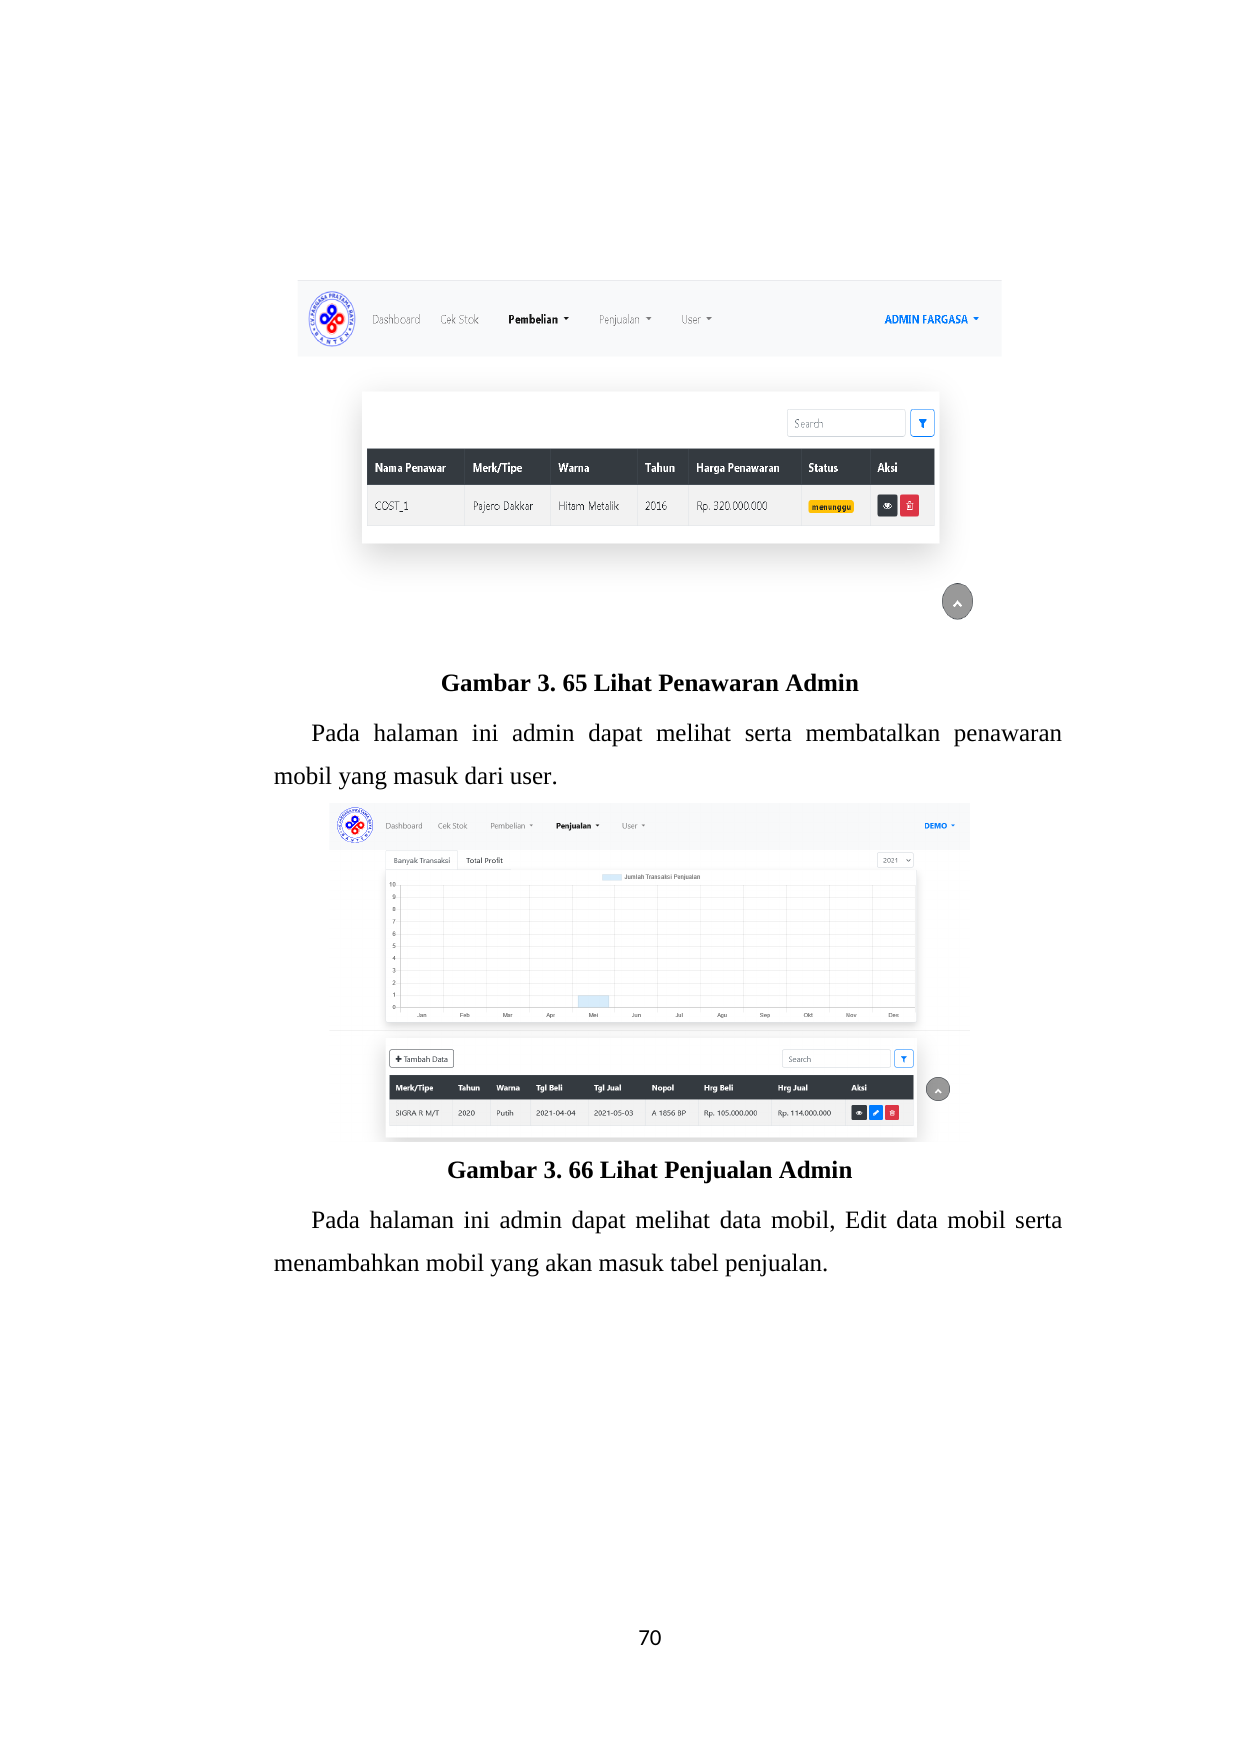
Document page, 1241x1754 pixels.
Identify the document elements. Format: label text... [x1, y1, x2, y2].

text Pada halaman ini admin dapat melihat serta membatalkan penawaran mobil yang masuk dari user. [274, 718, 1063, 789]
picture [297, 279, 1002, 654]
picture [329, 803, 970, 1142]
text Gambar 3. 65 Lihat Penawaran Admin [236, 668, 1063, 697]
text Gambar 3. 66 Lihat Penjualan Admin [236, 1155, 1063, 1184]
text Pada halaman ini admin dapat melihat data mobil, Edit data mobil serta menambahkan mobil yang akan masuk tabel penjualan. [274, 1205, 1063, 1277]
